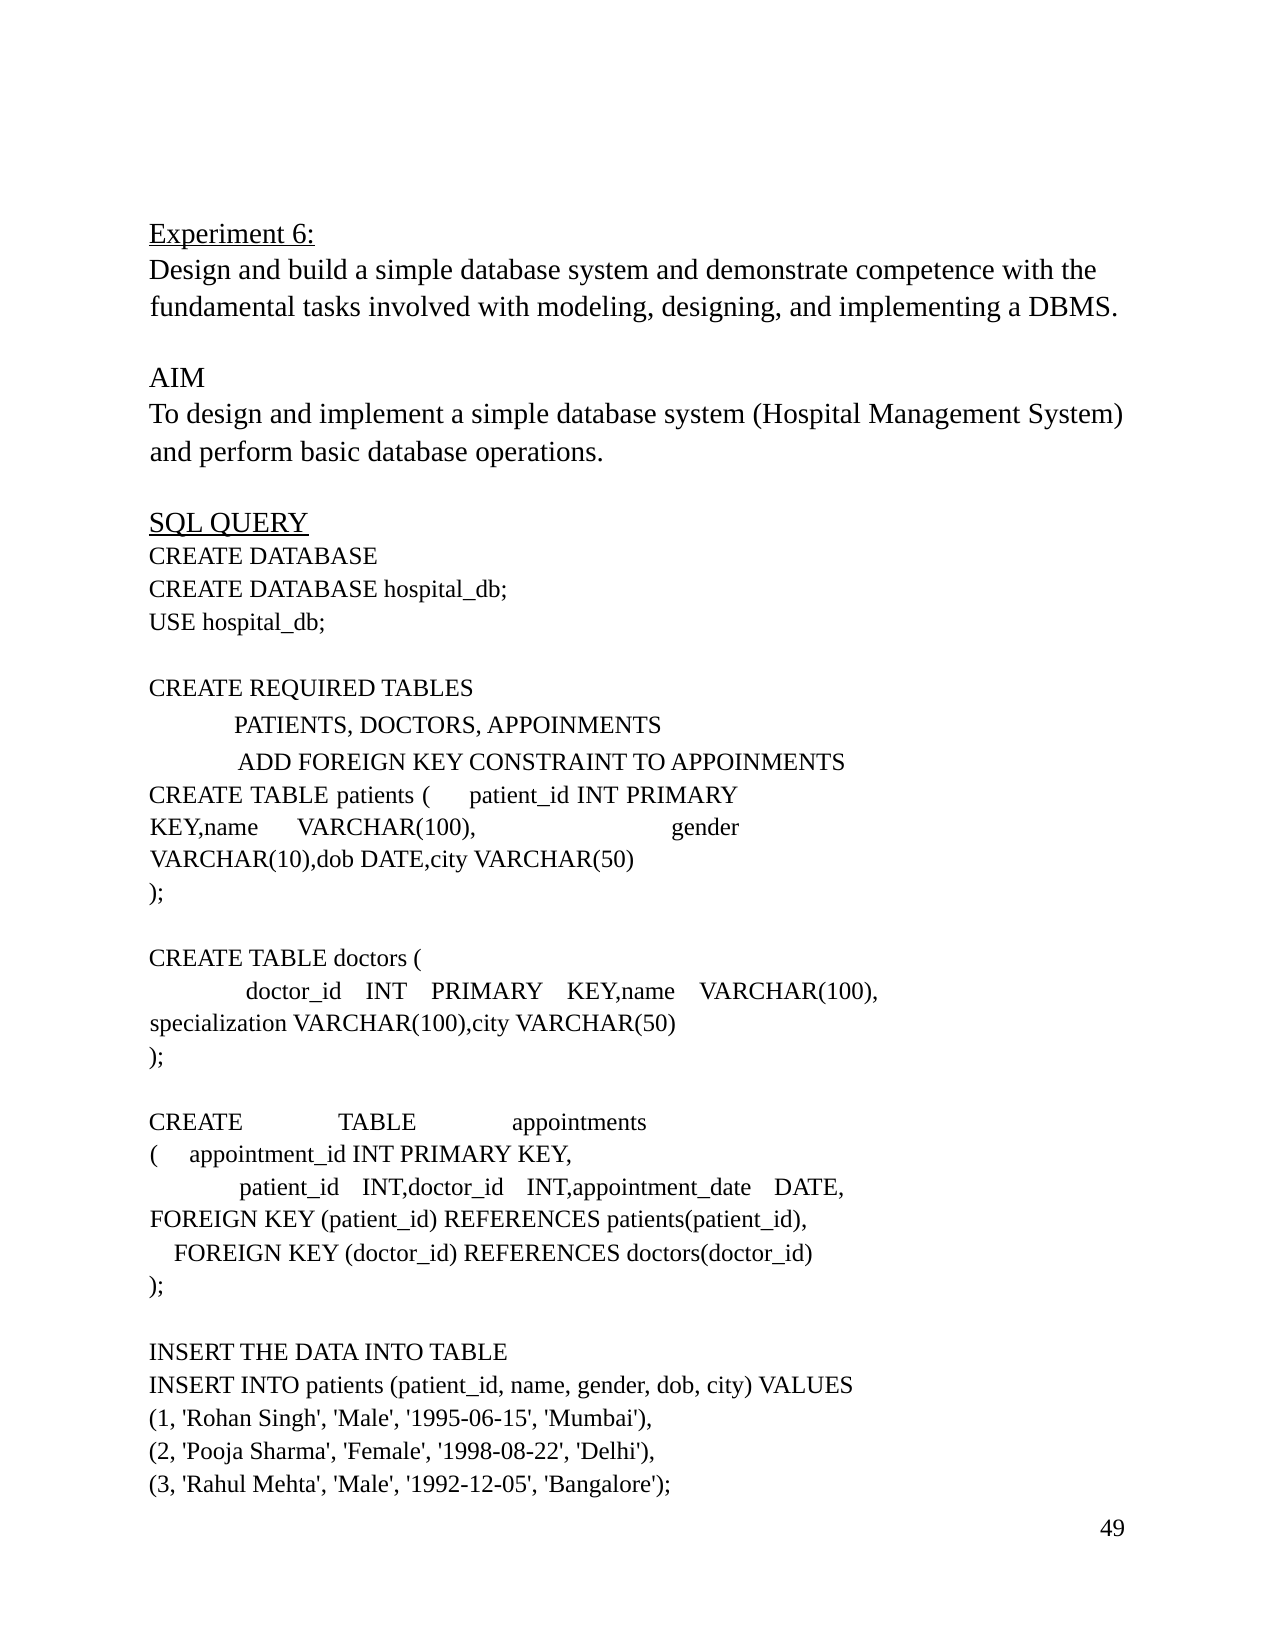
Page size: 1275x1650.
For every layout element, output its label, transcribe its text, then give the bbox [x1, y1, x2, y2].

text CREATE REQUIRED TABLES [148, 673, 1161, 702]
text FOREIGN KEY (doctor_id) REFERENCES doctors(doctor_id) [148, 1238, 1127, 1266]
text USE hospital_db; [148, 607, 1127, 636]
text (2, 'Pooja Sharma', 'Female', '1998-08-22', 'Delhi'), [148, 1436, 1127, 1464]
text CREATE DATABASE hospital_db; [148, 574, 1127, 603]
text INSERT INTO patients (patient_id, name, gender, dob, city) VALUES [148, 1370, 1127, 1398]
text CREATE TABLE appointments ( appointment_id INT PRIMARY KEY, [148, 1107, 647, 1168]
text (3, 'Rahul Mehta', 'Male', '1992-12-05', 'Bangalore'); [148, 1469, 1127, 1498]
text ); [148, 1041, 1127, 1070]
text INSERT THE DATA INTO TABLE [148, 1337, 1161, 1365]
text ADD FOREIGN KEY CONSTRAINT TO APPOINMENTS [148, 747, 1161, 776]
text Design and build a simple database system and demonstrate competence with the fundamental tasks involved with modeling, designing, and implementing a DBMS. [148, 252, 1134, 323]
text CREATE TABLE patients ( patient_id INT PRIMARY KEY,name VARCHAR(100), gender VARCHAR(10),dob DATE,city VARCHAR(50) [148, 780, 739, 873]
text PATIENTS, DOCTORS, APPOINMENTS [148, 710, 1161, 738]
text AIM [148, 360, 1161, 394]
text (1, 'Rohan Singh', 'Male', '1995-06-15', 'Mumbai'), [148, 1403, 1127, 1432]
text patient_id INT,doctor_id INT,appointment_date DATE, FOREIGN KEY (patient_id) REFERENCES patients(patient_id), [148, 1172, 844, 1233]
text Experiment 6: [148, 216, 1161, 249]
text CREATE DATABASE [148, 541, 1161, 570]
text ); [148, 877, 1127, 906]
text CREATE TABLE doctors ( [148, 943, 1127, 972]
text doctor_id INT PRIMARY KEY,name VARCHAR(100), specialization VARCHAR(100),city VARCHAR(50) [148, 976, 879, 1037]
text To design and implement a simple database system (Hospital Management System) and perform basic database operations. [148, 397, 1134, 467]
text SQL QUERY [148, 505, 1161, 539]
text ); [148, 1271, 1127, 1299]
